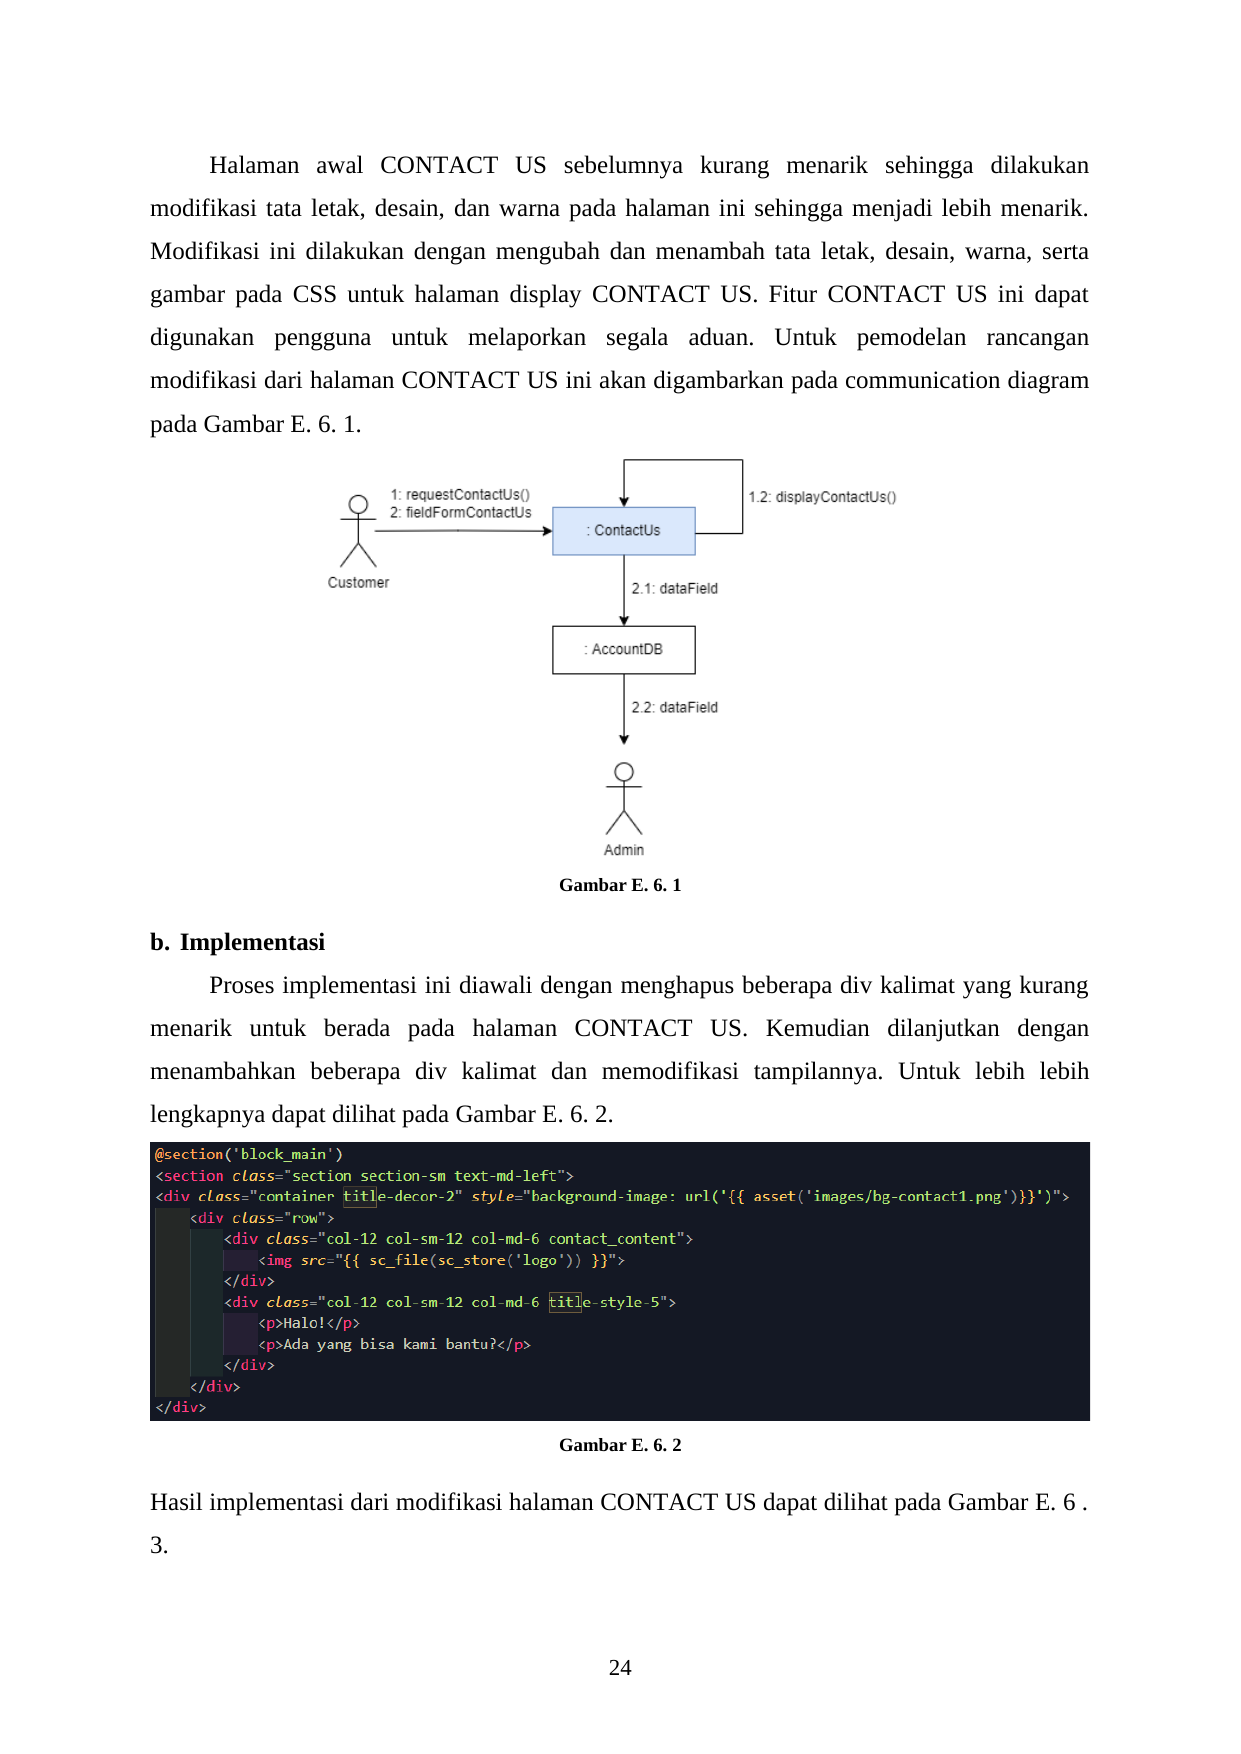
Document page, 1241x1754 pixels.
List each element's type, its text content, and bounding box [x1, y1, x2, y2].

text Gambar E. 6. 2 [150, 1434, 1090, 1456]
text Gambar E. 6. 1 [150, 874, 1090, 895]
text Proses implementasi ini diawali dengan menghapus beberapa div kalimat yang kurang menarik untuk berada pada halaman CONTACT US. Kemudian dilanjutkan dengan menambahkan beberapa div kalimat dan memodifikasi tampilannya. Untuk lebih lebih lengkapnya dapat dilihat pada Gambar E. 6. 2. [150, 970, 1090, 1128]
text Hasil implementasi dari modifikasi halaman CONTACT US dapat dilihat pada Gambar E. 6 . 3. [150, 1487, 1090, 1559]
list Implementasi [150, 927, 1090, 956]
picture [327, 451, 913, 860]
text Halaman awal CONTACT US sebelumnya kurang menarik sehingga dilakukan modifikasi tata letak, desain, dan warna pada halaman ini sehingga menjadi lebih menarik. Modifikasi ini dilakukan dengan mengubah dan menambah tata letak, desain, warna, serta gambar pada CSS untuk halaman display CONTACT US. Fitur CONTACT US ini dapat digunakan pengguna untuk melaporkan segala aduan. Untuk pemodelan rancangan modifikasi dari halaman CONTACT US ini akan digambarkan pada communication diagram pada Gambar E. 6. 1. [150, 150, 1090, 437]
picture [150, 1142, 1091, 1421]
